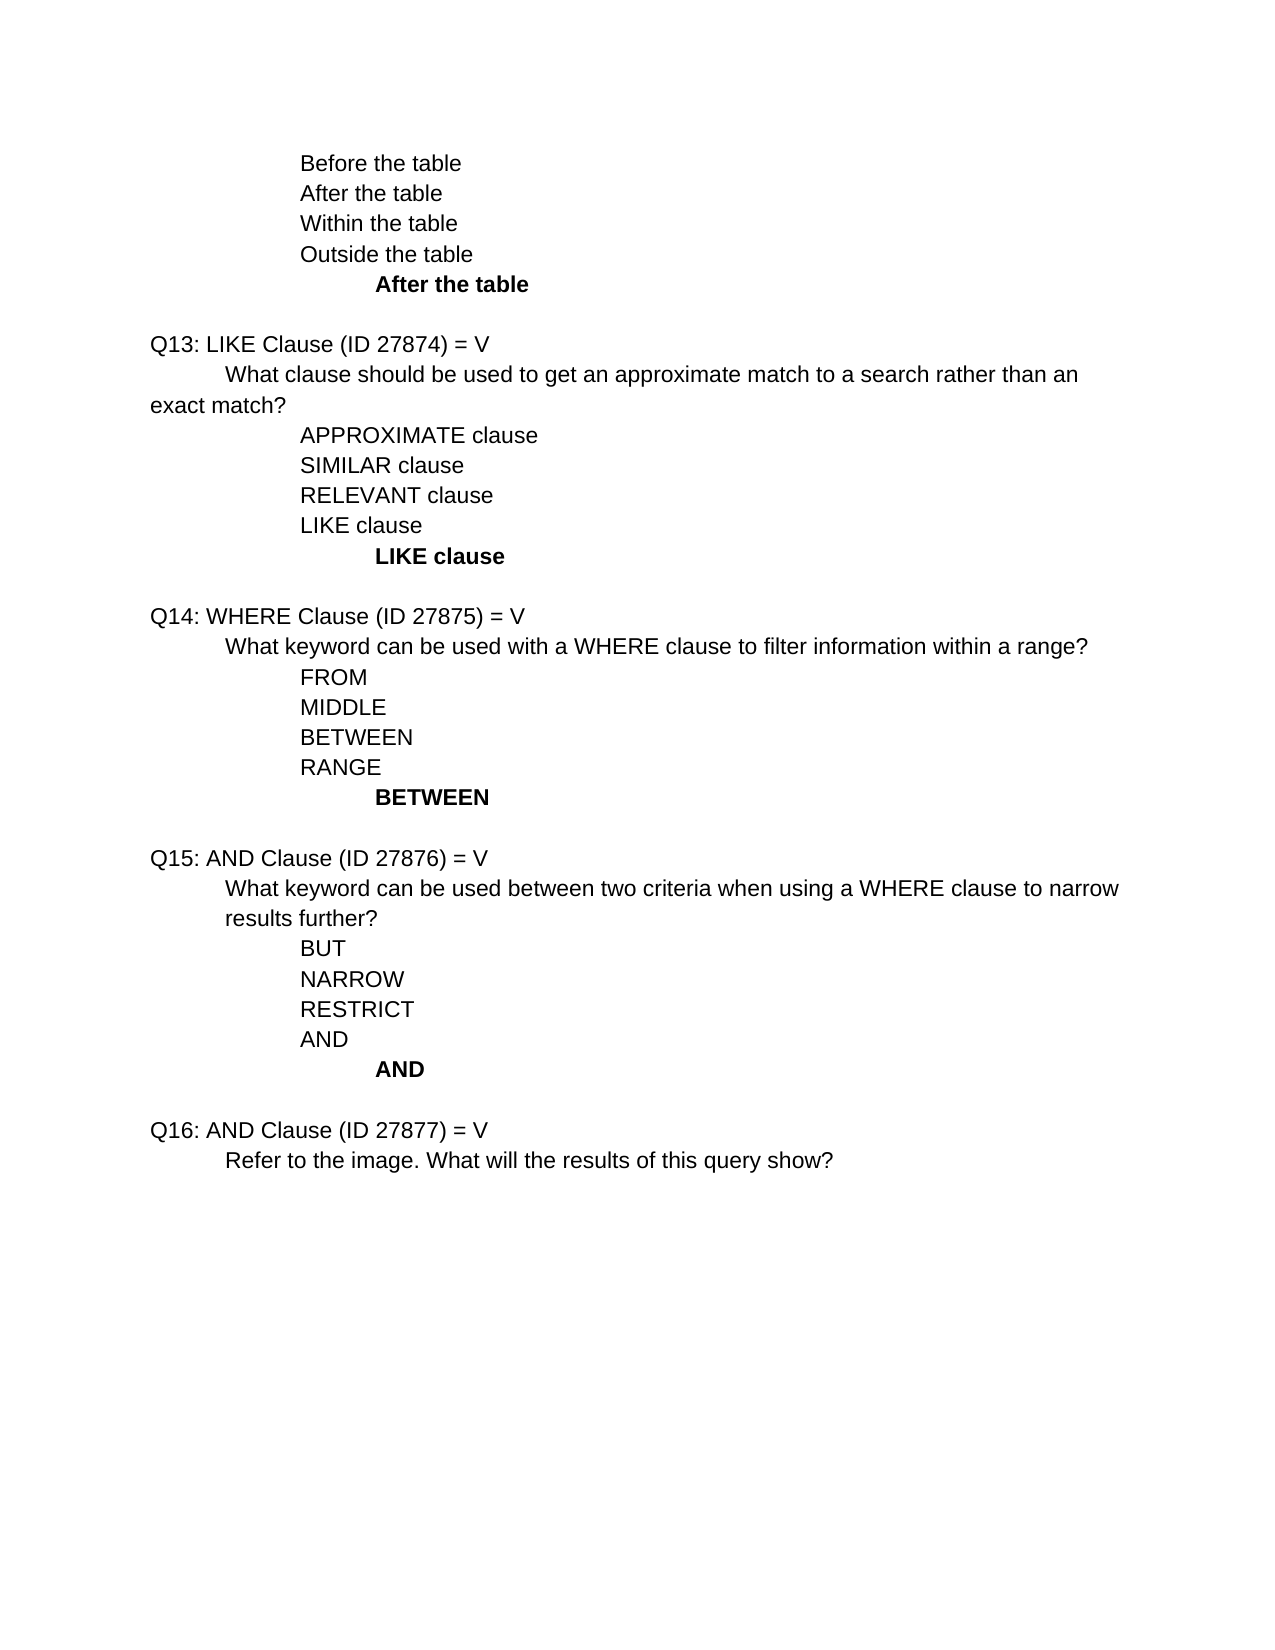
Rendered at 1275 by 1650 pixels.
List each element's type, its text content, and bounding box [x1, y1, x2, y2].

text SIMILAR clause [300, 452, 1125, 478]
text LIKE clause [300, 512, 1125, 539]
text Refer to the image. What will the results of this query show? [150, 1147, 1125, 1173]
text MIDDLE [300, 694, 1125, 720]
text What clause should be used to get an approximate match to a search rather than an exact match? [150, 361, 1125, 418]
text BETWEEN [300, 724, 1125, 750]
text Q13: LIKE Clause (ID 27874) = V [150, 331, 1125, 358]
text Outside the table [225, 241, 1125, 267]
text AND [300, 1056, 1125, 1083]
text NARROW [300, 966, 1125, 992]
text APPROXIMATE clause [300, 422, 1125, 448]
text LIKE clause [300, 543, 1125, 569]
text RELEVANT clause [300, 482, 1125, 509]
text Q16: AND Clause (ID 27877) = V [150, 1117, 1125, 1143]
text Before the table [225, 150, 1125, 176]
text What keyword can be used with a WHERE clause to filter information within a range? [150, 633, 1125, 660]
text RANGE [300, 754, 1125, 781]
text AND [300, 1026, 1125, 1052]
text BETWEEN [300, 784, 1125, 811]
text What keyword can be used between two criteria when using a WHERE clause to narrow results further? [225, 875, 1125, 932]
text BUT [300, 935, 1125, 962]
text Q15: AND Clause (ID 27876) = V [150, 845, 1125, 871]
text Q14: WHERE Clause (ID 27875) = V [150, 603, 1125, 629]
text RESTRICT [300, 996, 1125, 1022]
text After the table [225, 180, 1125, 207]
text Within the table [225, 210, 1125, 237]
text After the table [225, 271, 1125, 297]
text FROM [300, 663, 1125, 690]
